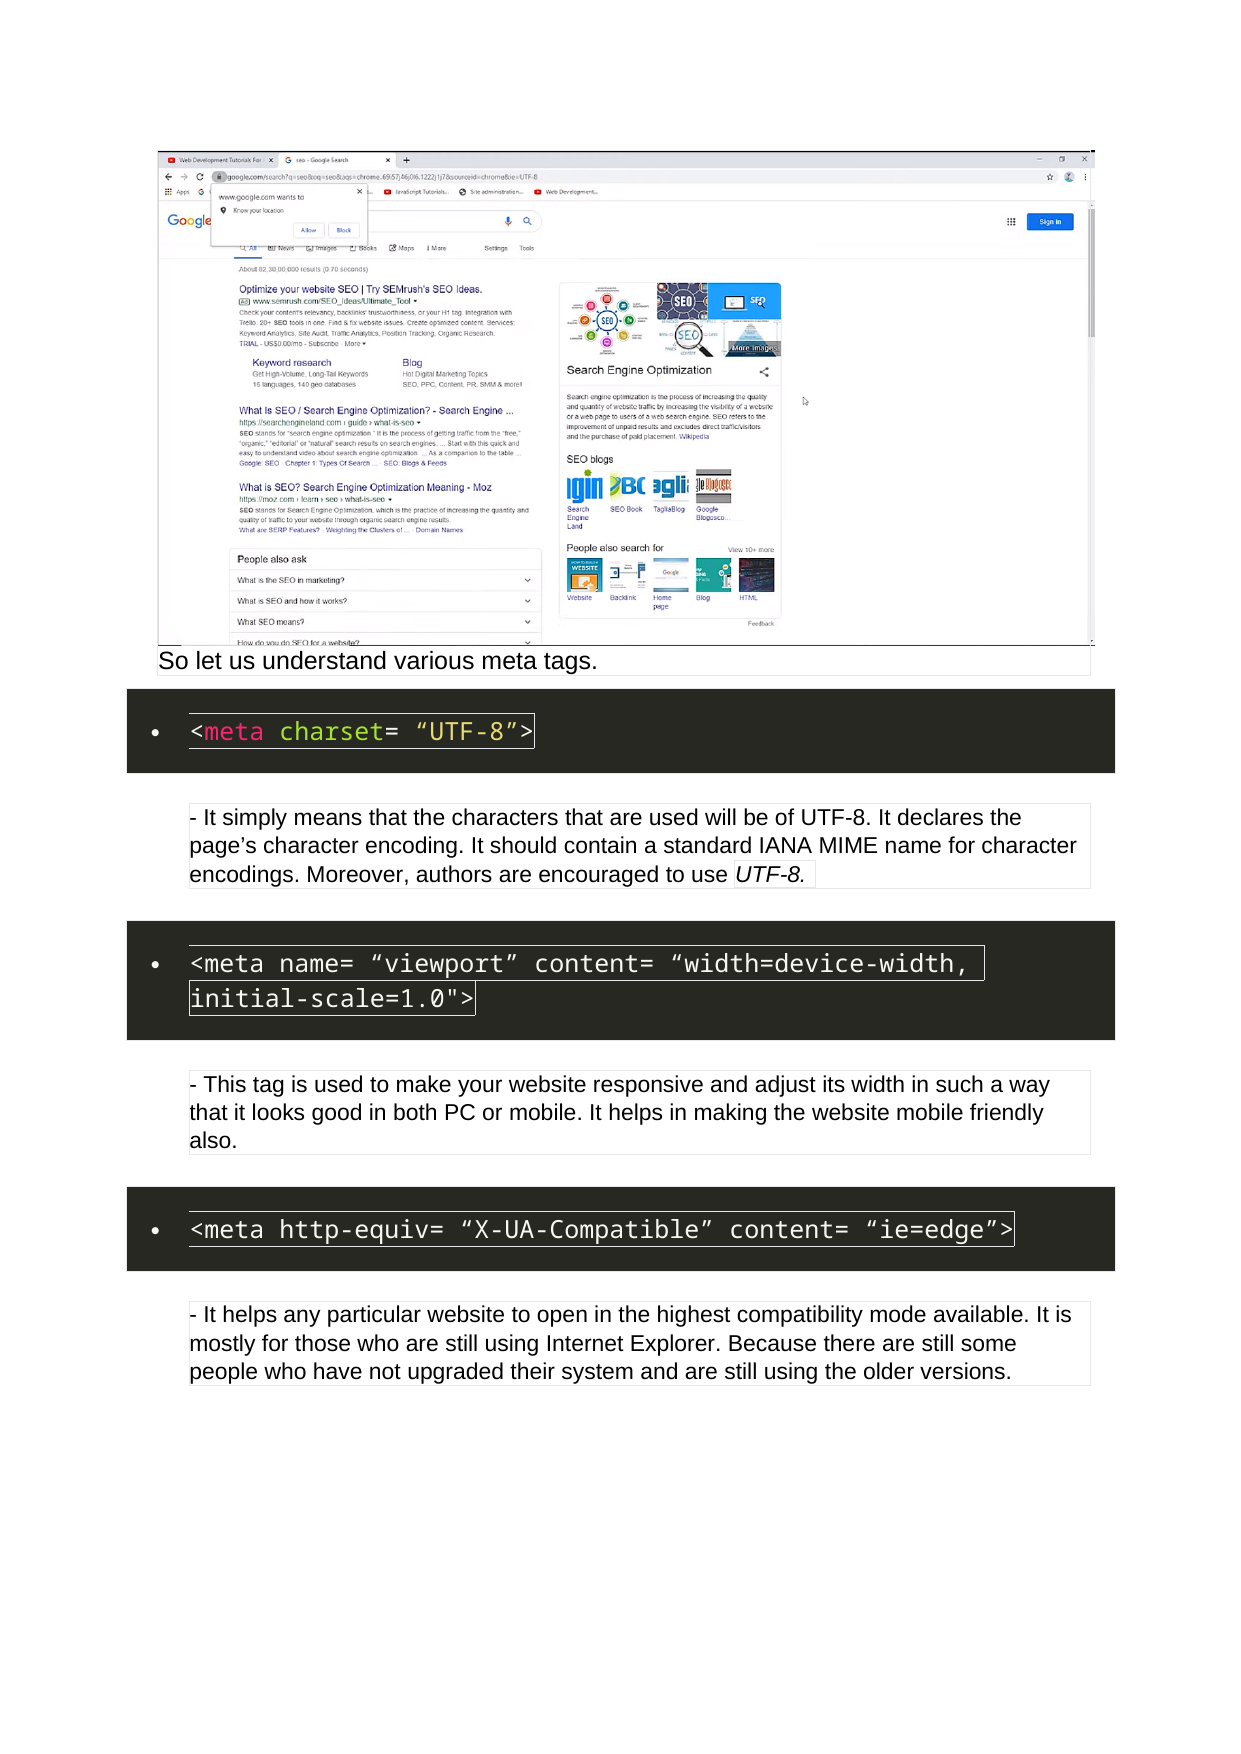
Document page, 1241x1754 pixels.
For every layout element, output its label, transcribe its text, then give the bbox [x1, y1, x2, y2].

list <meta name= “viewport” content= “width=device-width, initial-scale=1.0"> [127, 921, 1115, 1040]
list <meta http-equiv= “X-UA-Compatible” content= “ie=edge”> [127, 1187, 1115, 1271]
list <meta charset= “UTF-8”> [127, 689, 1115, 773]
text So let us understand various meta tags. [158, 646, 1090, 675]
text - This tag is used to make your website responsive and adjust its width in such a way that it looks good in both PC or mobile. It helps in making the website mobile friendly also. [190, 1071, 1090, 1154]
text - It simply means that the characters that are used will be of UTF-8. It declares the page’s character encoding. It should contain a standard IANA MIME name for character encodings. Moreover, authors are encouraged to use UTF-8. [190, 804, 1090, 888]
text - It helps any particular website to open in the highest compatibility mode available. It is mostly for those who are still using Internet Explorer. Because there are still some people who have not upgraded their system and are still using the older versions. [190, 1302, 1090, 1385]
picture [1091, 150, 1095, 646]
picture [158, 151, 1090, 646]
